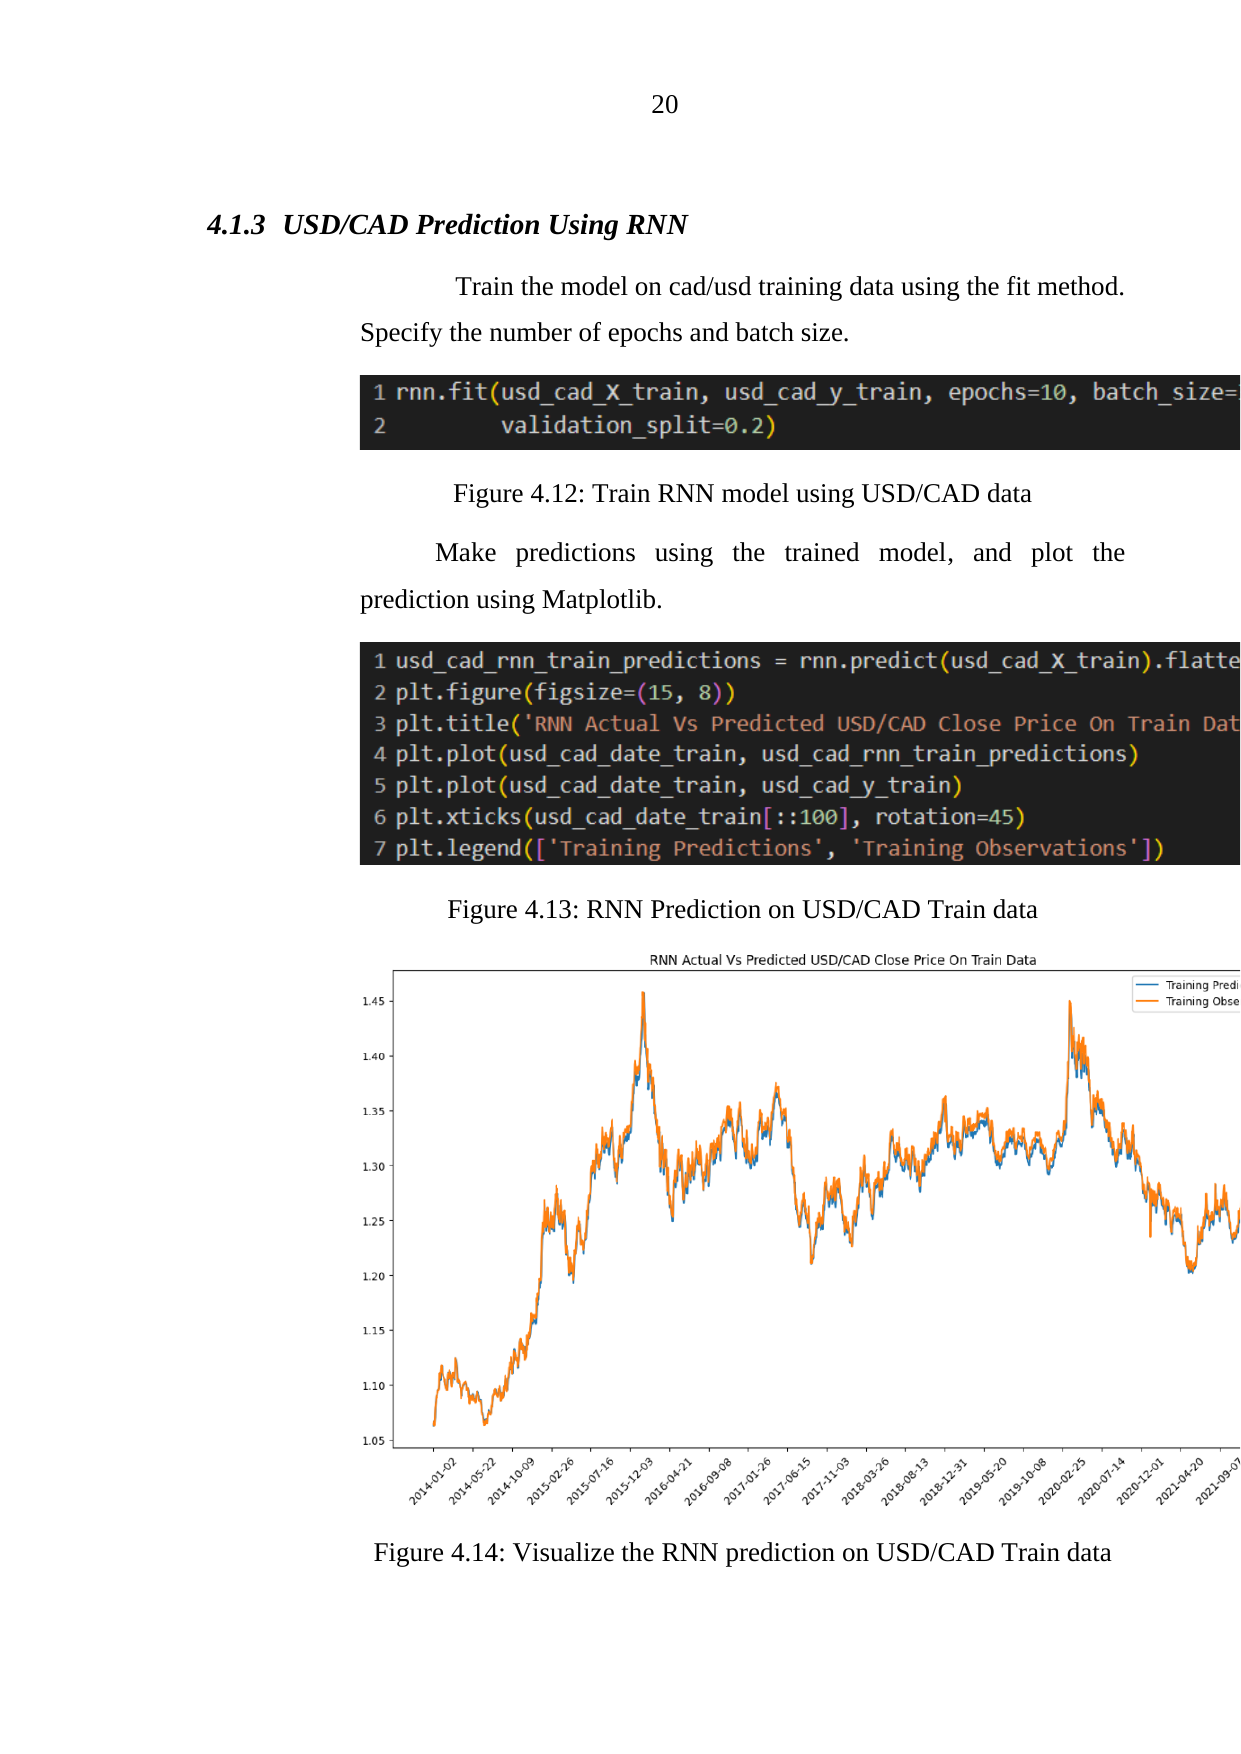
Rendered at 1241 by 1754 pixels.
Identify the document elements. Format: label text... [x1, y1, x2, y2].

text Figure 4.13: RNN Prediction on USD/CAD Train data [360, 893, 1125, 924]
subtitle USD/CAD Prediction Using RNN [207, 207, 1125, 241]
picture [359, 952, 1241, 1508]
text Train the model on cad/usd training data using the fit method. Specify the number of epochs and batch size. [360, 270, 1125, 348]
picture [359, 375, 1241, 450]
text Make predictions using the trained model, and plot the prediction using Matplotlib. [360, 537, 1125, 614]
text Figure 4.12: Train RNN model using USD/CAD data [360, 477, 1125, 508]
text Figure 4.14: Visualize the RNN prediction on USD/CAD Train data [360, 1536, 1125, 1567]
picture [359, 642, 1241, 865]
